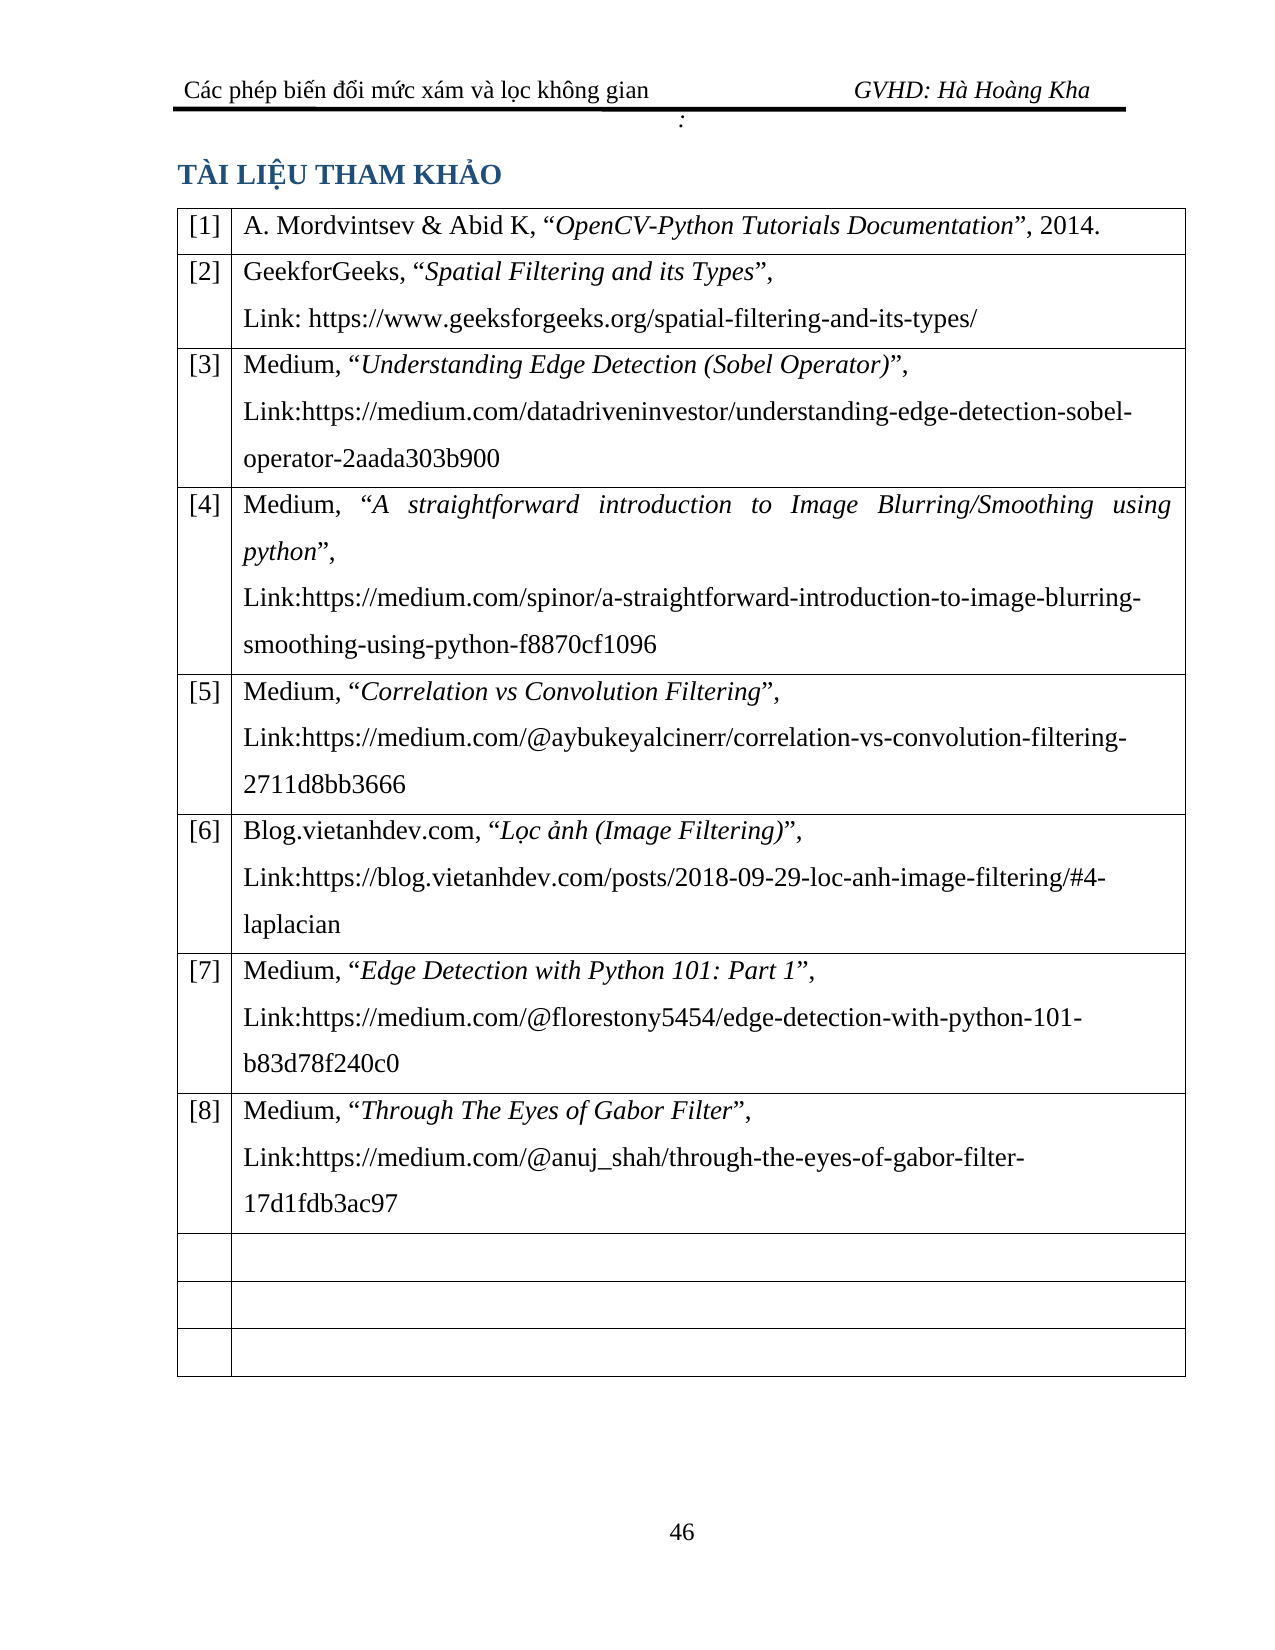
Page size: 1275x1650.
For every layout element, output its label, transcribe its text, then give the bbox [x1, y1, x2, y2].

table_header [1] [178, 209, 231, 254]
table_header A. Mordvintsev & Abid K, “OpenCV-Python Tutorials Documentation”, 2014. [232, 209, 1185, 254]
table_cell Medium, “A straightforward introduction to Image Blurring/Smoothing using python”, Link:https://medium.com/spinor/a-straightforward-introduction-to-image-blurring-smoothing-using-python-f8870cf1096 [232, 488, 1185, 674]
table_cell Medium, “Correlation vs Convolution Filtering”, Link:https://medium.com/@aybukeyalcinerr/correlation-vs-convolution-filtering-2711d8bb3666 [232, 675, 1185, 813]
table_cell [232, 1329, 1185, 1376]
table_cell [232, 1234, 1185, 1281]
table_cell Medium, “Through The Eyes of Gabor Filter”, Link:https://medium.com/@anuj_shah/through-the-eyes-of-gabor-filter-17d1fdb3ac97 [232, 1094, 1185, 1233]
table_cell Medium, “Understanding Edge Detection (Sobel Operator)”, Link:https://medium.com/datadriveninvestor/understanding-edge-detection-sobel-operator-2aada303b900 [232, 349, 1185, 487]
table_cell GeekforGeeks, “Spatial Filtering and its Types”, Link: https://www.geeksforgeeks.org/spatial-filtering-and-its-types/ [232, 255, 1185, 347]
table_cell [2] [178, 255, 231, 347]
table_cell [178, 1282, 231, 1328]
table_cell [5] [178, 675, 231, 813]
table_cell [232, 1282, 1185, 1328]
subtitle TÀI LIỆU THAM KHẢO [177, 157, 1186, 191]
table_cell [7] [178, 954, 231, 1093]
table_cell [4] [178, 488, 231, 674]
table_cell [178, 1329, 231, 1376]
table_cell [8] [178, 1094, 231, 1233]
table_cell [6] [178, 815, 231, 953]
table_cell [3] [178, 349, 231, 487]
table_cell Medium, “Edge Detection with Python 101: Part 1”, Link:https://medium.com/@florestony5454/edge-detection-with-python-101-b83d78f240c0 [232, 954, 1185, 1093]
table_cell Blog.vietanhdev.com, “Lọc ảnh (Image Filtering)”, Link:https://blog.vietanhdev.com/posts/2018-09-29-loc-anh-image-filtering/#4-laplacian [232, 815, 1185, 953]
table_cell [178, 1234, 231, 1281]
